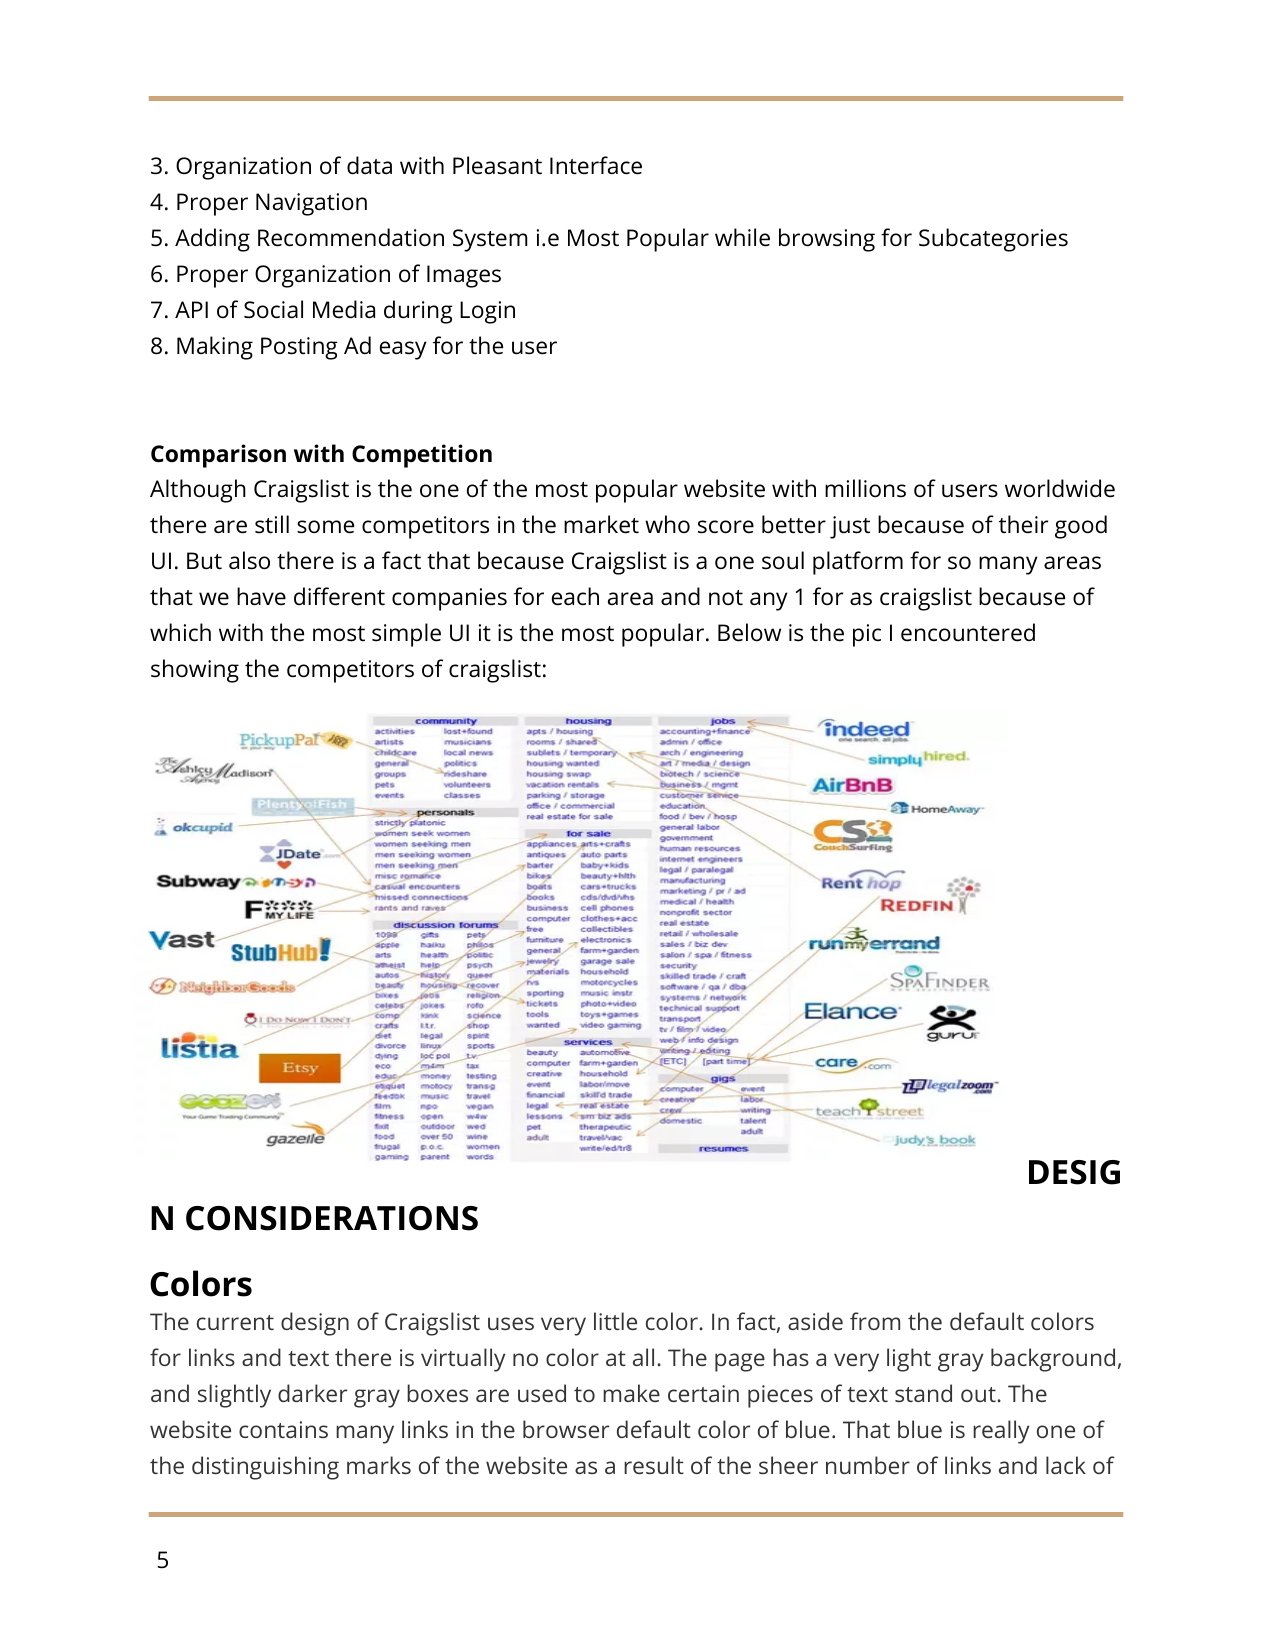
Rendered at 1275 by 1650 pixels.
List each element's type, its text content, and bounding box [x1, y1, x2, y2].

text Although Craigslist is the one of the most popular website with millions of users worldwide there are still some competitors in the market who score better just because of their good UI. But also there is a fact that because Craigslist is a one soul platform for so many areas that we have different companies for each area and not any 1 for as craigslist because of which with the most simple UI it is the most popular. Below is the pic I encountered showing the competitors of craigslist: [150, 473, 1125, 684]
subtitle DESIGN CONSIDERATIONS [148, 1149, 1125, 1240]
text 7. API of Social Media during Login [150, 294, 1125, 325]
text 3. Organization of data with Pleasant Interface [150, 150, 1125, 181]
text 8. Making Posting Ad easy for the user [150, 330, 1125, 361]
subtitle Colors [148, 1261, 1125, 1306]
picture [148, 1512, 1124, 1517]
picture [148, 96, 1124, 101]
text 4. Proper Navigation [150, 186, 1125, 217]
picture [131, 709, 1008, 1165]
text 5. Adding Recommendation System i.e Most Popular while browsing for Subcategories [150, 222, 1125, 253]
text Comparison with Competition [150, 437, 1125, 469]
text 6. Proper Organization of Images [150, 258, 1125, 289]
